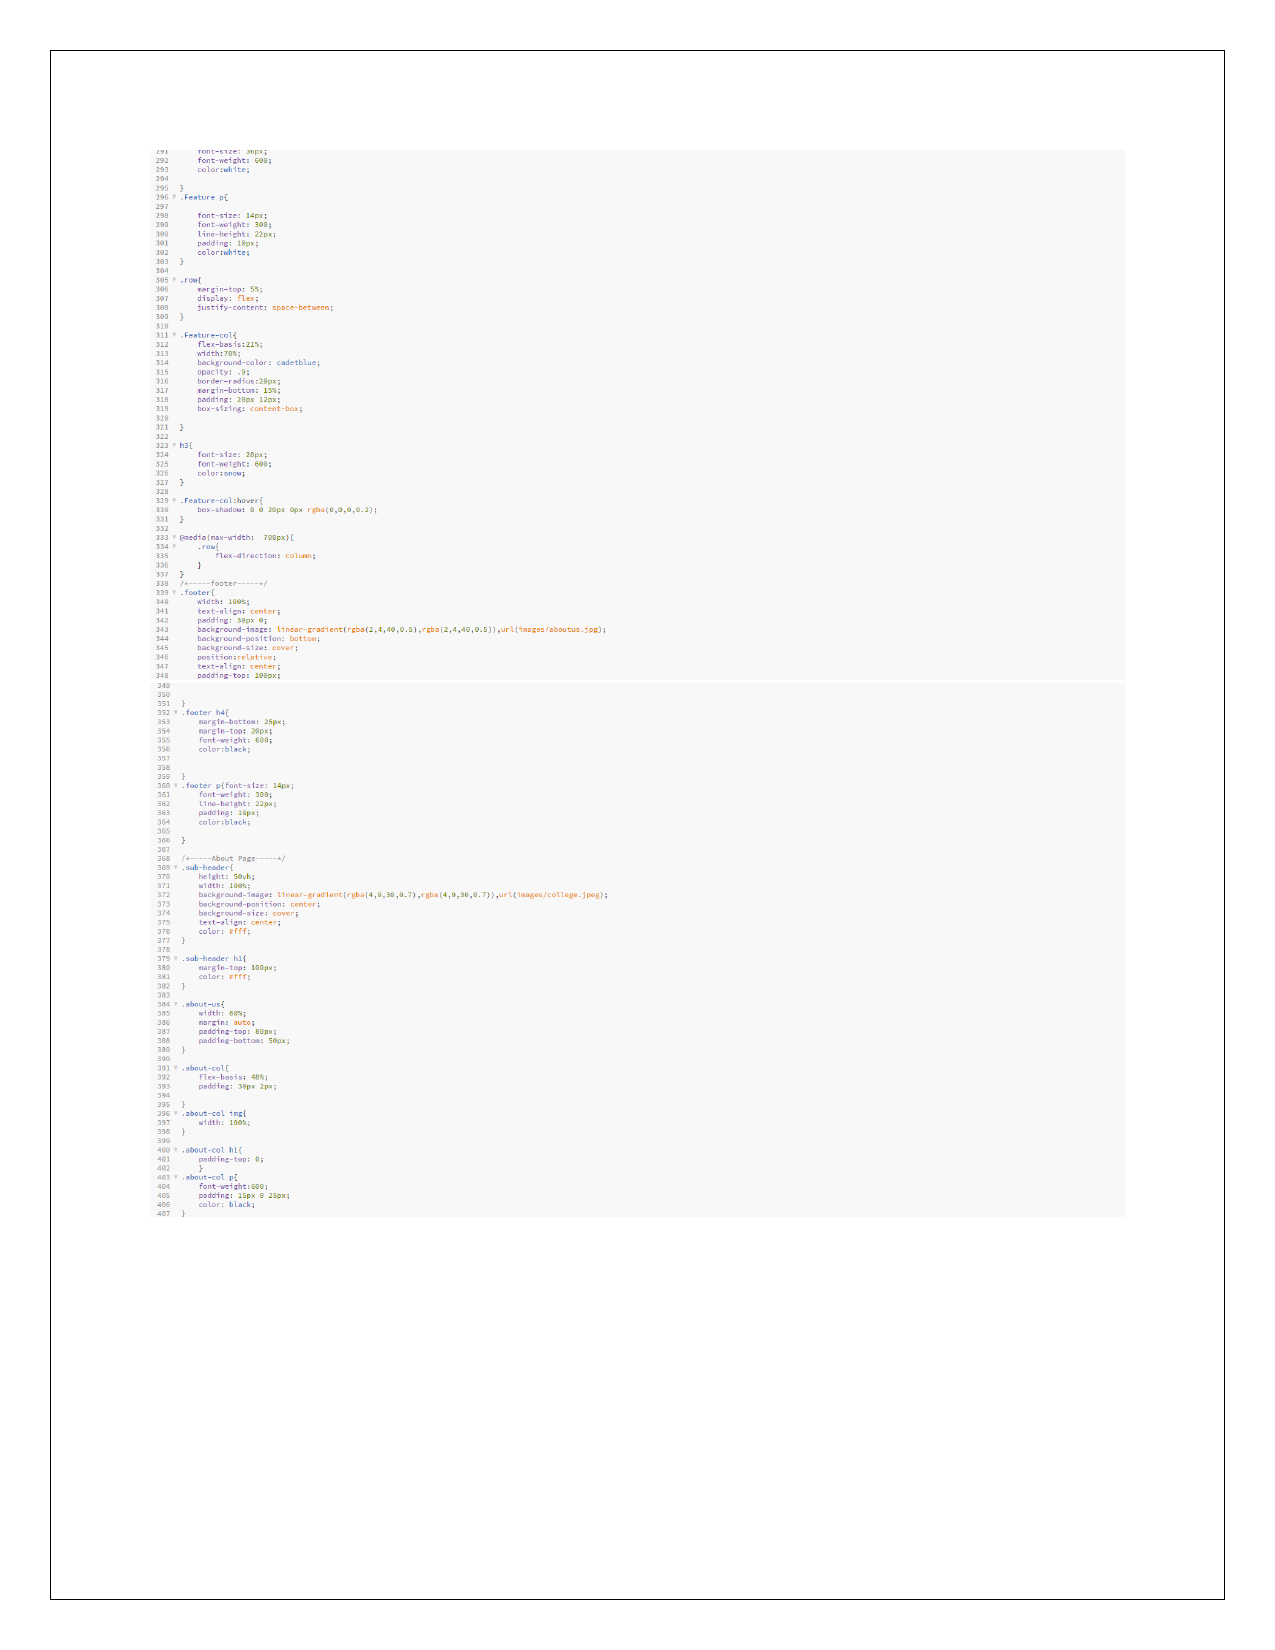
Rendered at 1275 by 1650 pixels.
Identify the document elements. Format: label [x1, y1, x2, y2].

picture [150, 150, 1125, 680]
picture [150, 683, 1125, 1217]
